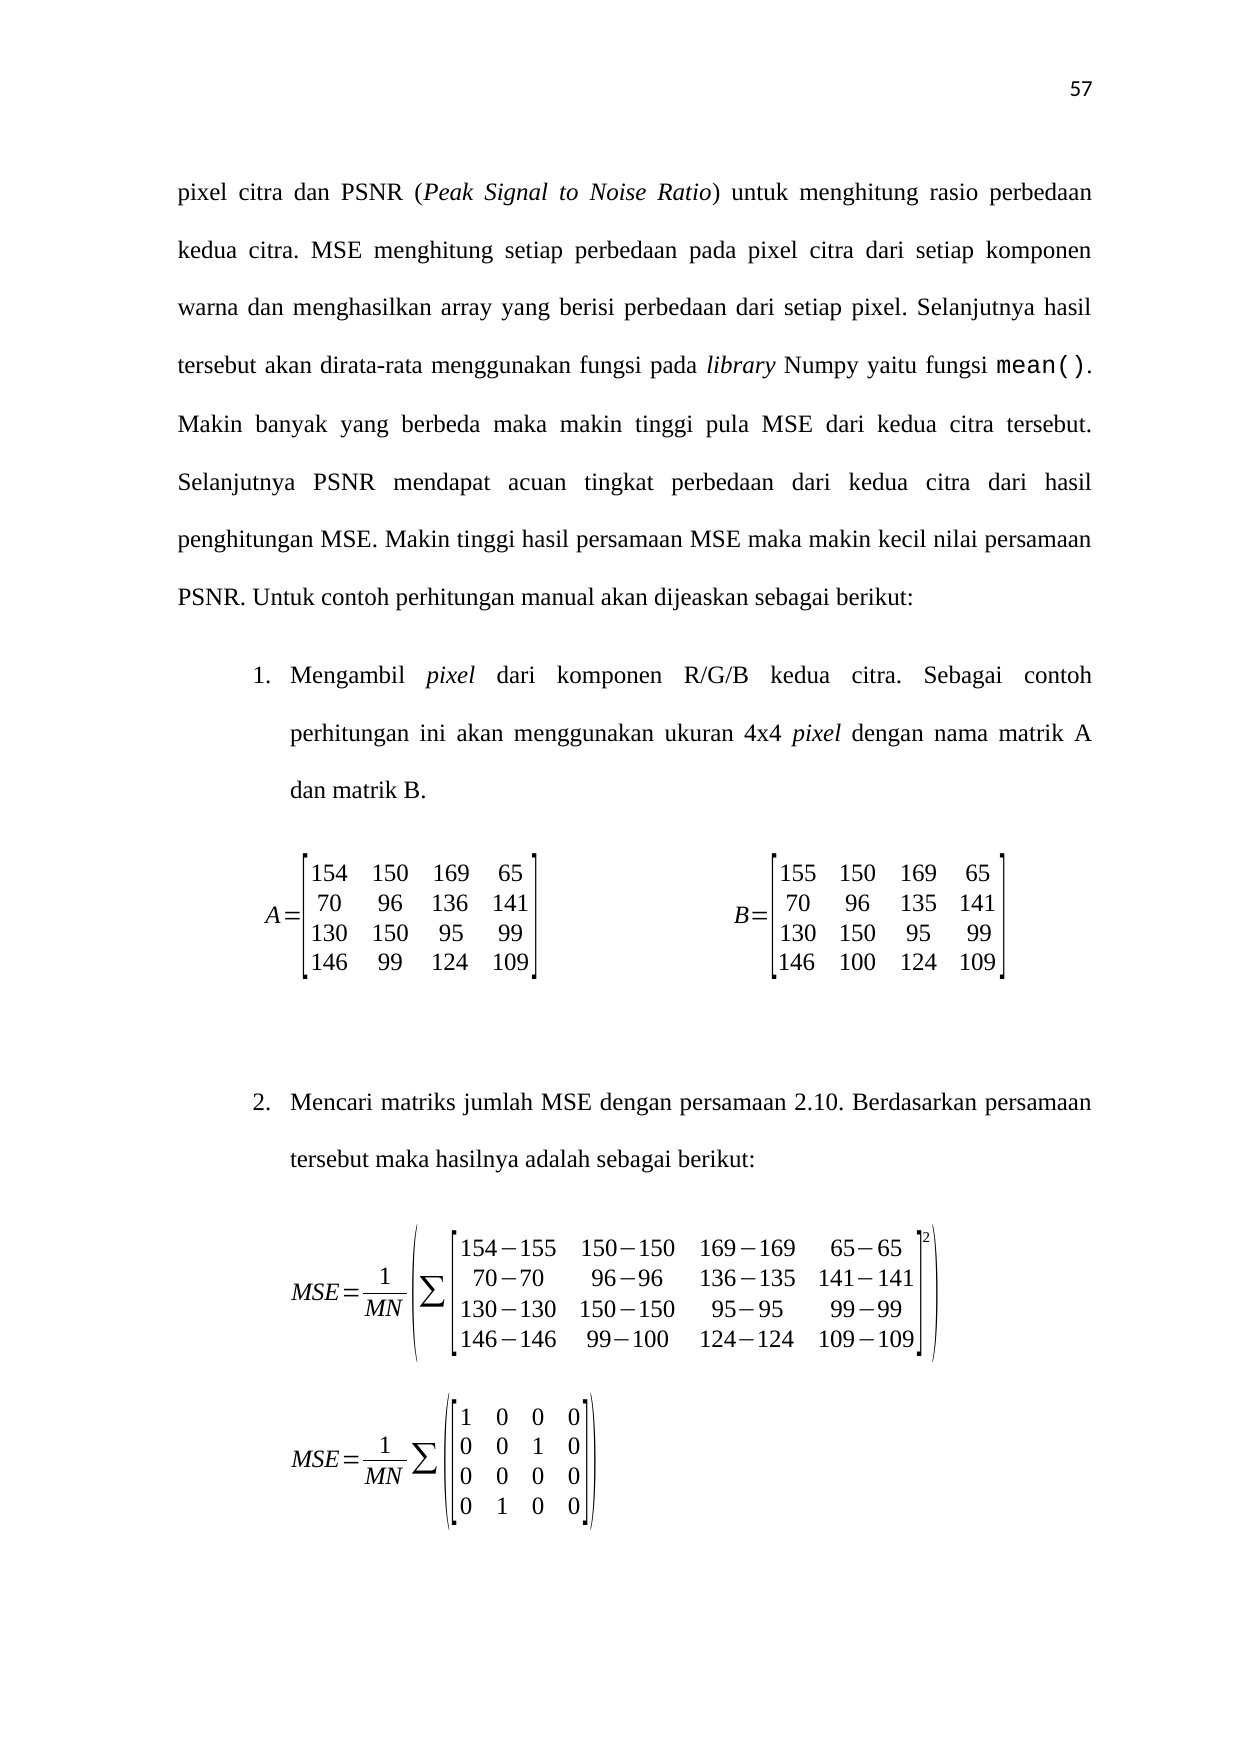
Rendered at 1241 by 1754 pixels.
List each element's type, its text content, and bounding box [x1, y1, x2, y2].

list Mengambil pixel dari komponen R/G/B kedua citra. Sebagai contoh perhitungan ini akan menggunakan ukuran 4x4 pixel dengan nama matrik A dan matrik B. [252, 660, 1092, 804]
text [177, 177, 1092, 611]
list Mencari matriks jumlah MSE dengan persamaan 2.10. Berdasarkan persamaan tersebut maka hasilnya adalah sebagai berikut: [252, 1087, 1092, 1173]
table_header [279, 1223, 1104, 1391]
table_header [635, 854, 1104, 1008]
table_header [166, 854, 635, 1008]
table_cell [279, 1391, 1104, 1558]
